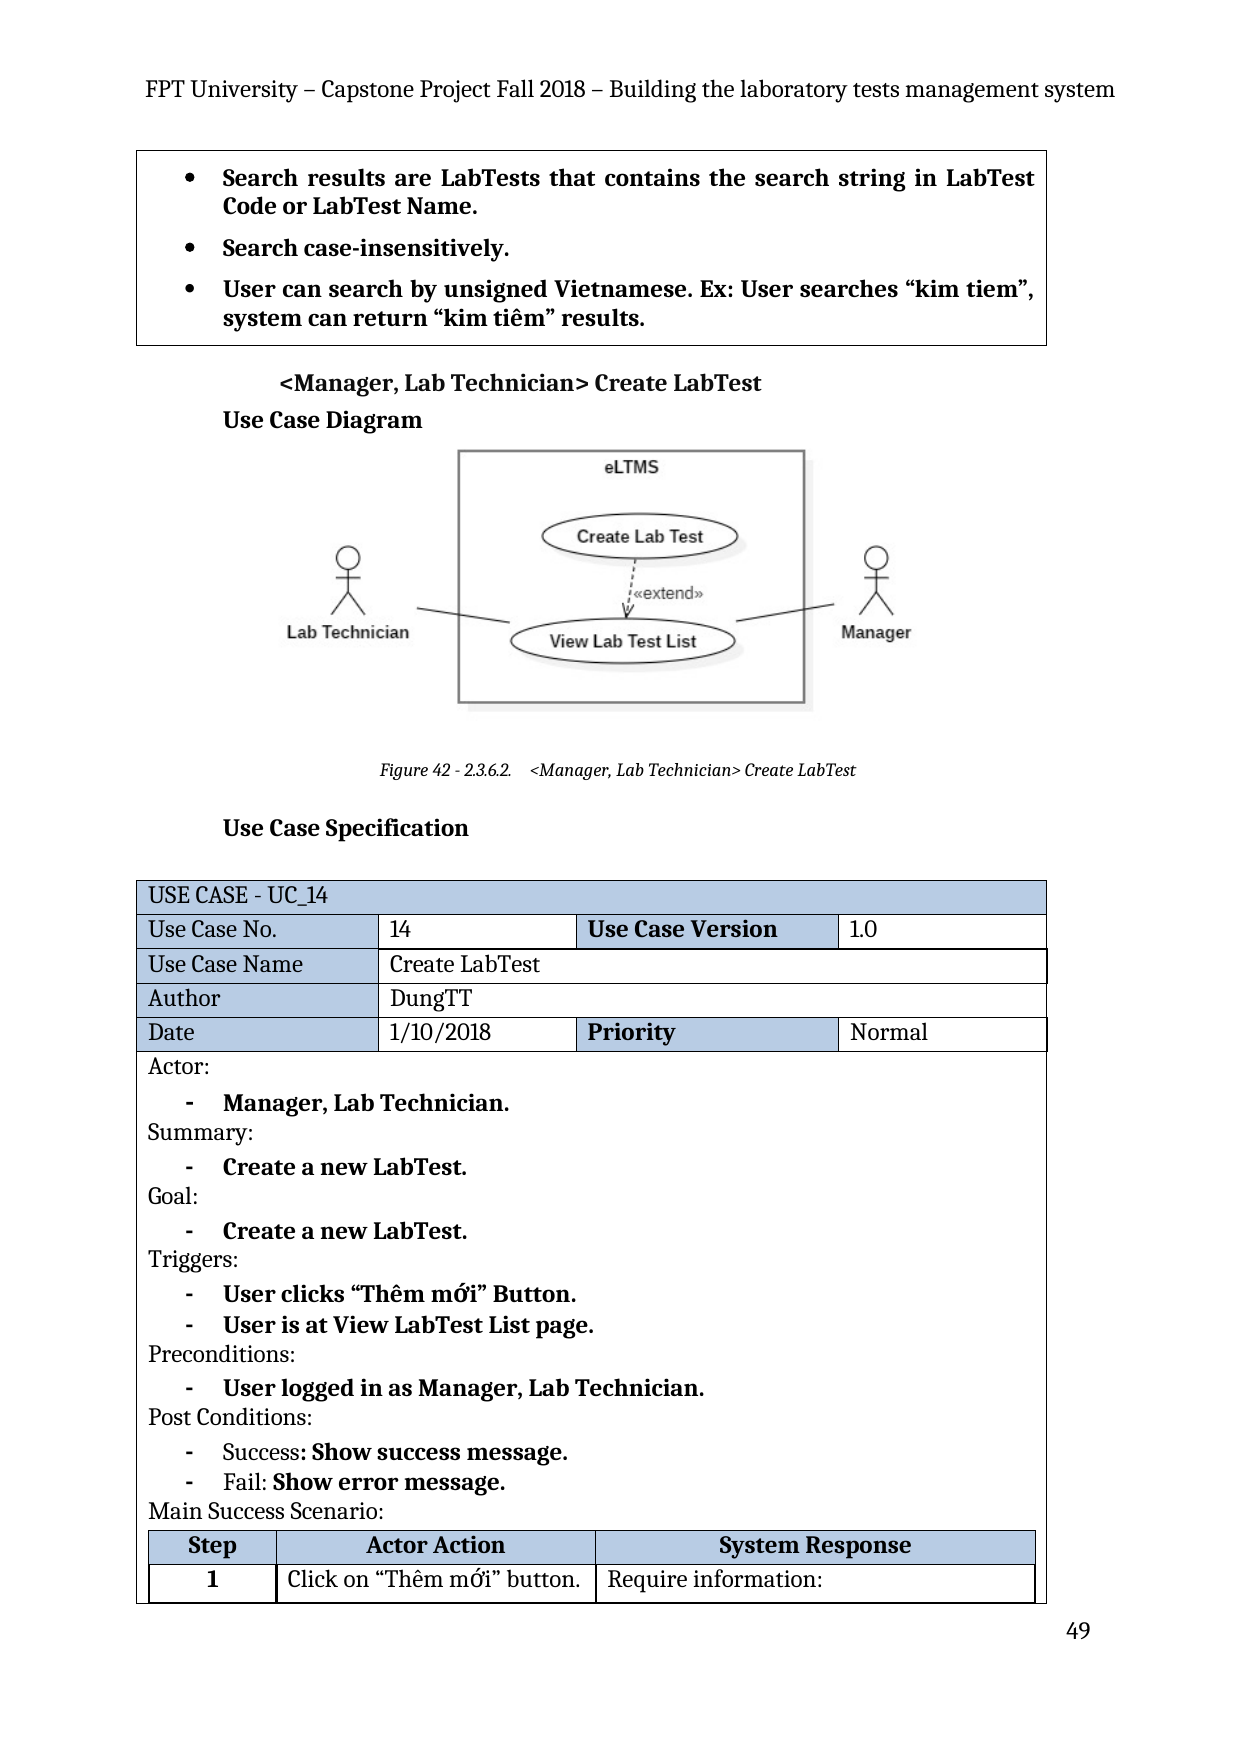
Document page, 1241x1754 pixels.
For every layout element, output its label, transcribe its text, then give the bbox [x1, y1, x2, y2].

list <Manager, Lab Technician> Create LabTest [279, 369, 1090, 397]
table_cell Date [137, 1018, 378, 1051]
table_cell Use Case No. [137, 915, 378, 948]
table_cell Create LabTest [379, 950, 1046, 983]
table_cell Normal [839, 1018, 1046, 1051]
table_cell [137, 151, 1046, 345]
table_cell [137, 1052, 1046, 1603]
table_cell 14 [379, 915, 576, 948]
picture [268, 438, 969, 755]
table_cell Use Case Version [577, 915, 838, 948]
table_cell 1.0 [839, 915, 1046, 948]
table_cell Use Case Name [137, 949, 378, 983]
table_cell DungTT [379, 984, 1046, 1017]
table_header USE CASE - UC_14 [137, 881, 1046, 914]
text Use Case Diagram [148, 406, 1090, 435]
table_cell 1/10/2018 [379, 1018, 576, 1051]
table_cell Author [137, 984, 378, 1017]
text Use Case Specification [148, 814, 1090, 843]
table_cell Priority [577, 1018, 838, 1051]
